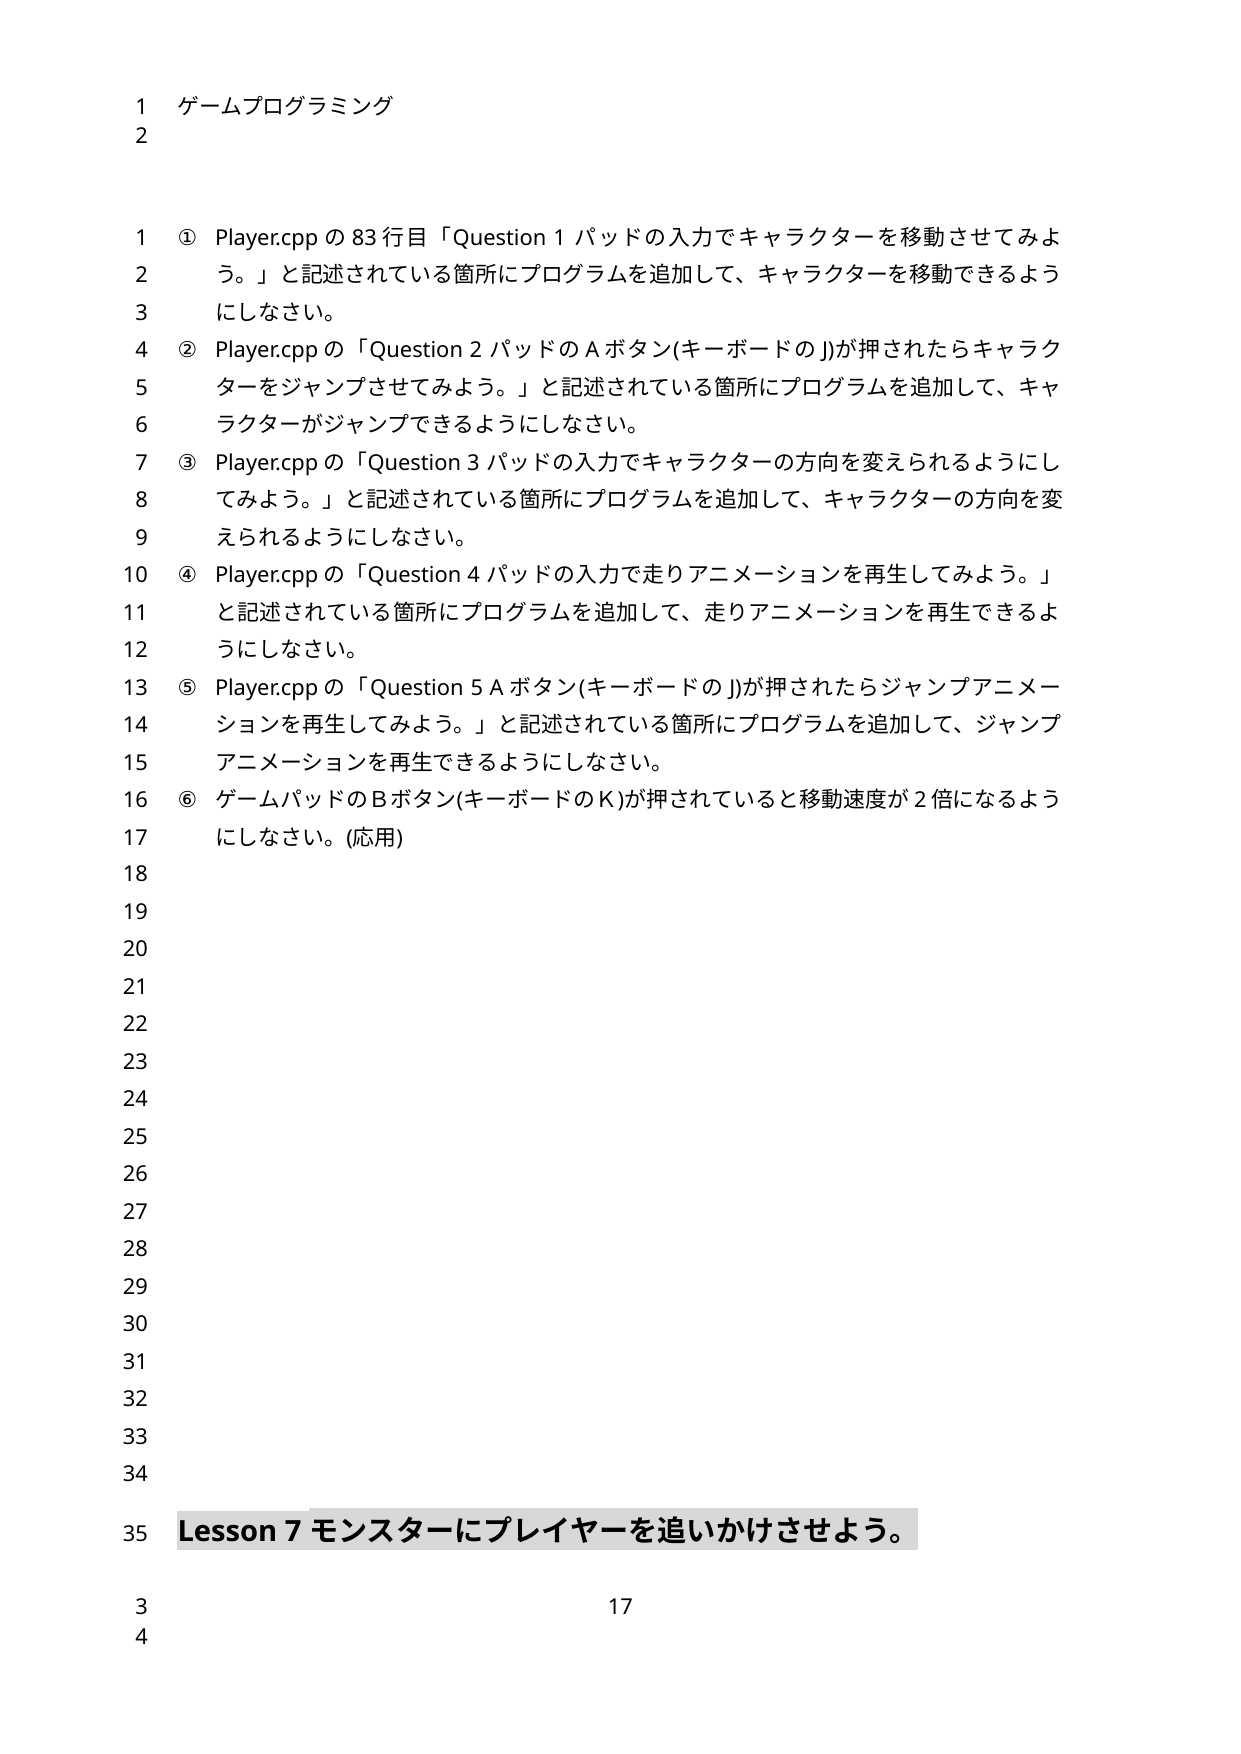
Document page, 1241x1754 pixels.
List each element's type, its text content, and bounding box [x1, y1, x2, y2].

list Player.cppの「Question 4 パッドの入力で走りアニメーションを再生してみよう。」と記述されている箇所にプログラムを追加して、走りアニメーションを再生できるようにしなさい。 [177, 554, 1063, 667]
list Player.cppの「Question 5 Aボタン(キーボードのJ)が押されたらジャンプアニメーションを再生してみよう。」と記述されている箇所にプログラムを追加して、ジャンプアニメーションを再生できるようにしなさい。 [177, 667, 1063, 779]
list ゲームパッドのＢボタン(キーボードのＫ)が押されていると移動速度が2倍になるようにしなさい。(応用) [177, 779, 1063, 854]
list Player.cppの「Question 2 パッドのAボタン(キーボードのJ)が押されたらキャラクターをジャンプさせてみよう。」と記述されている箇所にプログラムを追加して、キャラクターがジャンプできるようにしなさい。 [177, 329, 1063, 442]
list Player.cppの83行目「Question 1 パッドの入力でキャラクターを移動させてみよう。」と記述されている箇所にプログラムを追加して、キャラクターを移動できるようにしなさい。 [177, 217, 1063, 329]
text Lesson 7 モンスターにプレイヤーを追いかけさせよう。 [177, 1492, 1063, 1567]
list Player.cppの「Question 3 パッドの入力でキャラクターの方向を変えられるようにしてみよう。」と記述されている箇所にプログラムを追加して、キャラクターの方向を変えられるようにしなさい。 [177, 442, 1063, 554]
